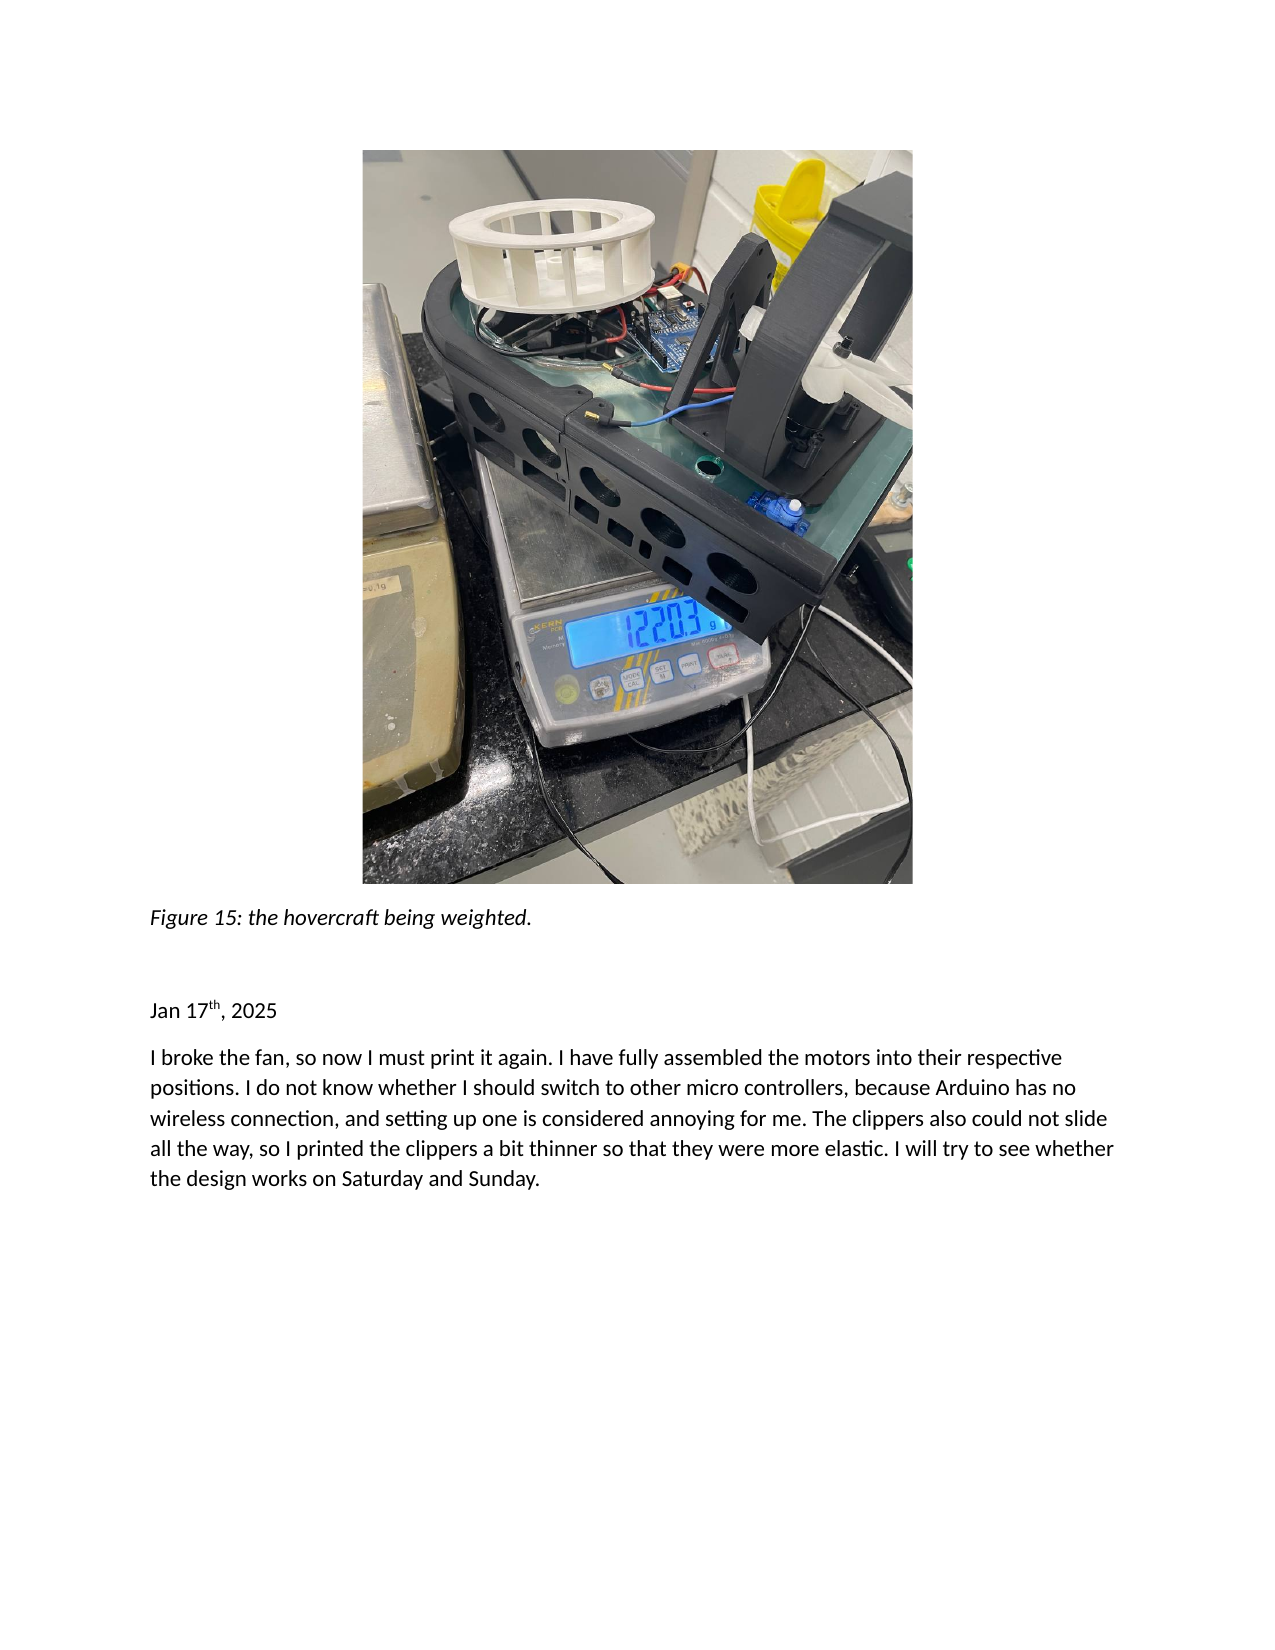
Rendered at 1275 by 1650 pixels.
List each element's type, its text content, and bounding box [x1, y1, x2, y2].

text Figure 15: the hovercraft being weighted. [150, 903, 1125, 931]
picture [362, 150, 913, 884]
text I broke the fan, so now I must print it again. I have fully assembled the motors into their respective positions. I do not know whether I should switch to other micro controllers, because Arduino has no wireless connection, and setting up one is considered annoying for me. The clippers also could not slide all the way, so I printed the clippers a bit thinner so that they were more elastic. I will try to see whether the design works on Saturday and Sunday. [150, 1043, 1125, 1192]
text Jan 17th, 2025 [150, 996, 1125, 1024]
